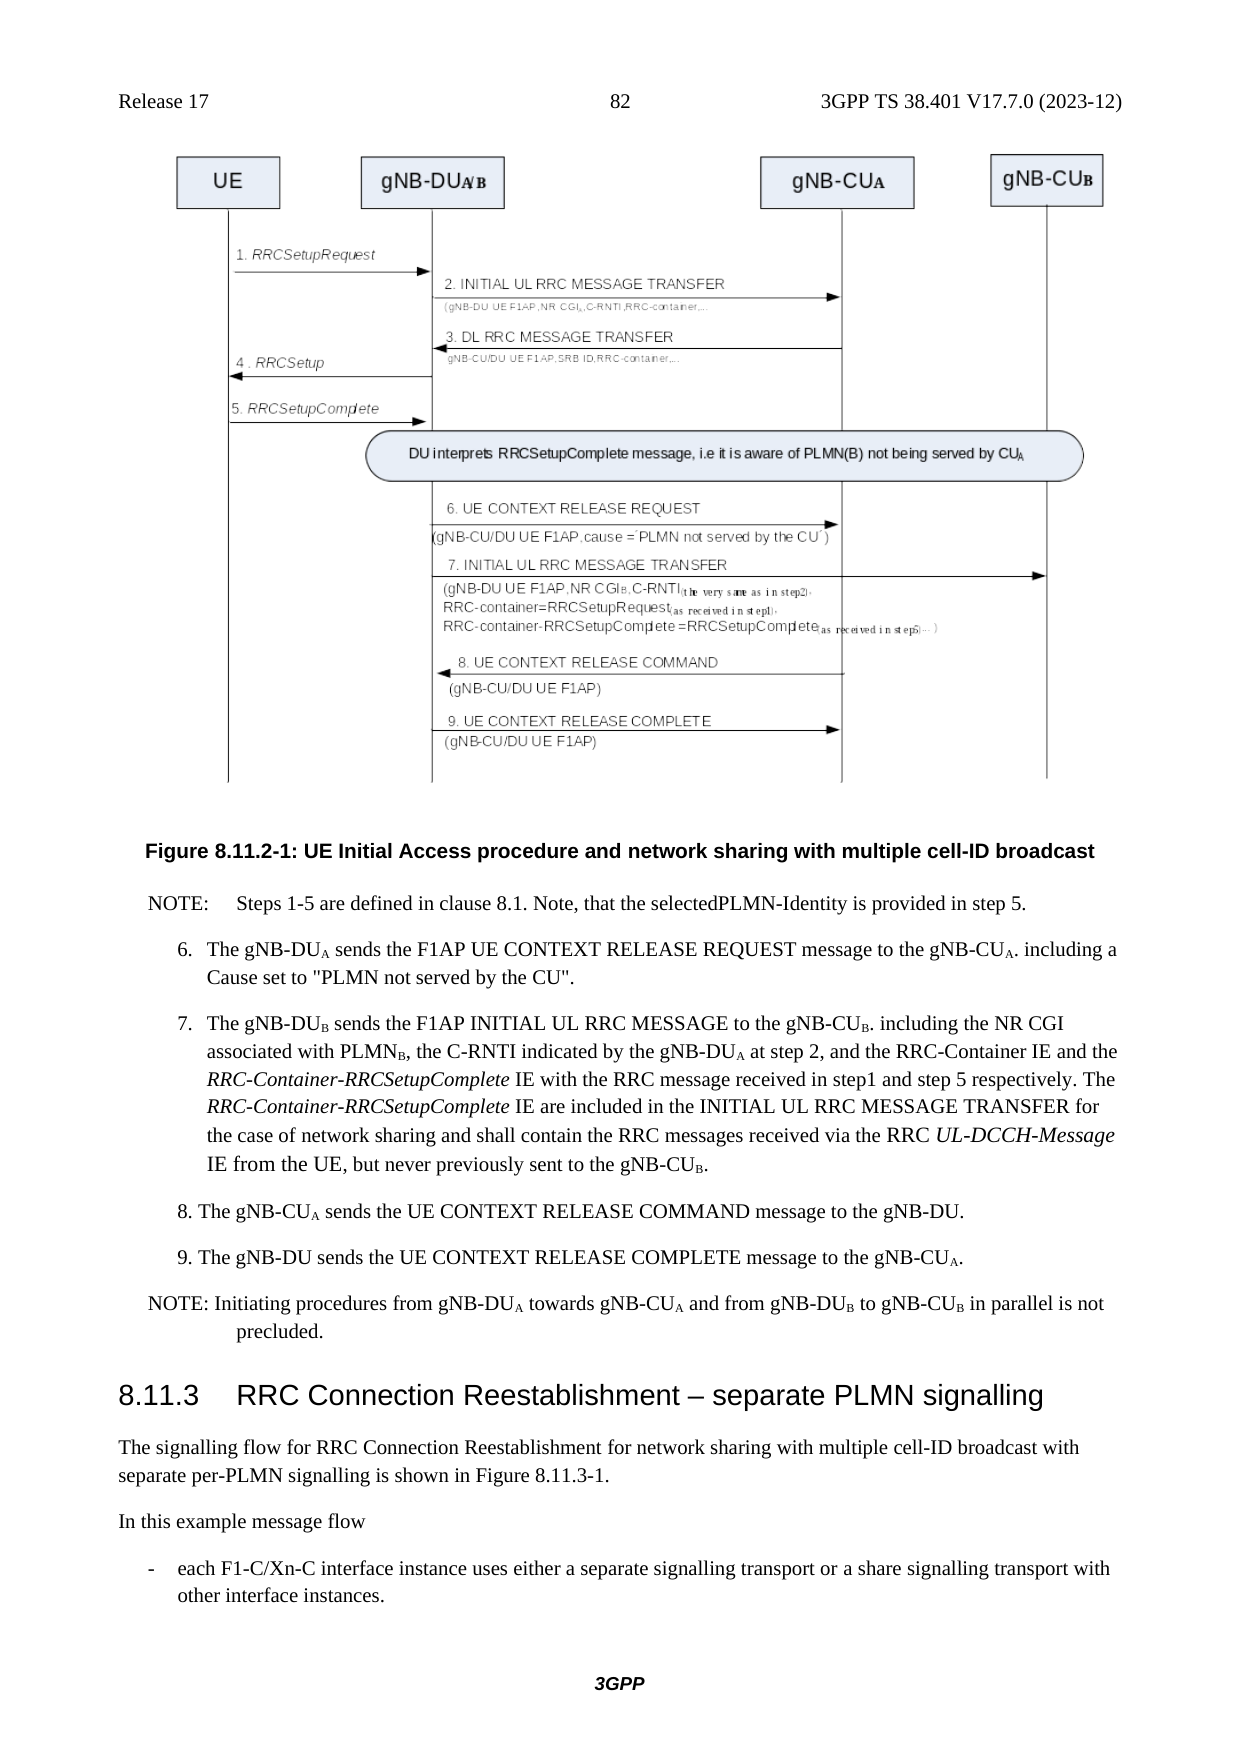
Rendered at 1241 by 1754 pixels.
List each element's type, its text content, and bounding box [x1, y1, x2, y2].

subtitle 8.11.3 RRC Connection Reestablishment – separate PLMN signalling [118, 1378, 1122, 1411]
text 6. The gNB-DUA sends the F1AP UE CONTEXT RELEASE REQUEST message to the gNB-CUA. including a Cause set to "PLMN not served by the CU". [177, 937, 1122, 989]
text Figure 8.11.2-1: UE Initial Access procedure and network sharing with multiple cell-ID broadcast [118, 838, 1122, 862]
text In this example message flow [118, 1509, 1122, 1533]
text NOTE: Initiating procedures from gNB-DUA towards gNB-CUA and from gNB-DUB to gNB-CUB in parallel is not precluded. [148, 1291, 1122, 1343]
text 9. The gNB-DU sends the UE CONTEXT RELEASE COMPLETE message to the gNB-CUA. [177, 1245, 1122, 1269]
text NOTE: Steps 1-5 are defined in clause 8.1. Note, that the selectedPLMN-Identity is provided in step 5. [148, 891, 1122, 915]
text 7. The gNB-DUB sends the F1AP INITIAL UL RRC MESSAGE to the gNB-CUB. including the NR CGI associated with PLMNB, the C-RNTI indicated by the gNB-DUA at step 2, and the RRC-Container IE and the RRC-Container-RRCSetupComplete IE with the RRC message received in step1 and step 5 respectively. The RRC-Container-RRCSetupComplete IE are included in the INITIAL UL RRC MESSAGE TRANSFER for the case of network sharing and shall contain the RRC messages received via the RRC UL-DCCH-Message IE from the UE, but never previously sent to the gNB-CUB. [177, 1011, 1122, 1176]
text - each F1-C/Xn-C interface instance uses either a separate signalling transport or a share signalling transport with other interface instances. [148, 1555, 1122, 1607]
text 8. The gNB-CUA sends the UE CONTEXT RELEASE COMMAND message to the gNB-DU. [177, 1199, 1122, 1223]
text The signalling flow for RRC Connection Reestablishment for network sharing with multiple cell-ID broadcast with separate per-PLMN signalling is shown in Figure 8.11.3-1. [118, 1435, 1122, 1487]
